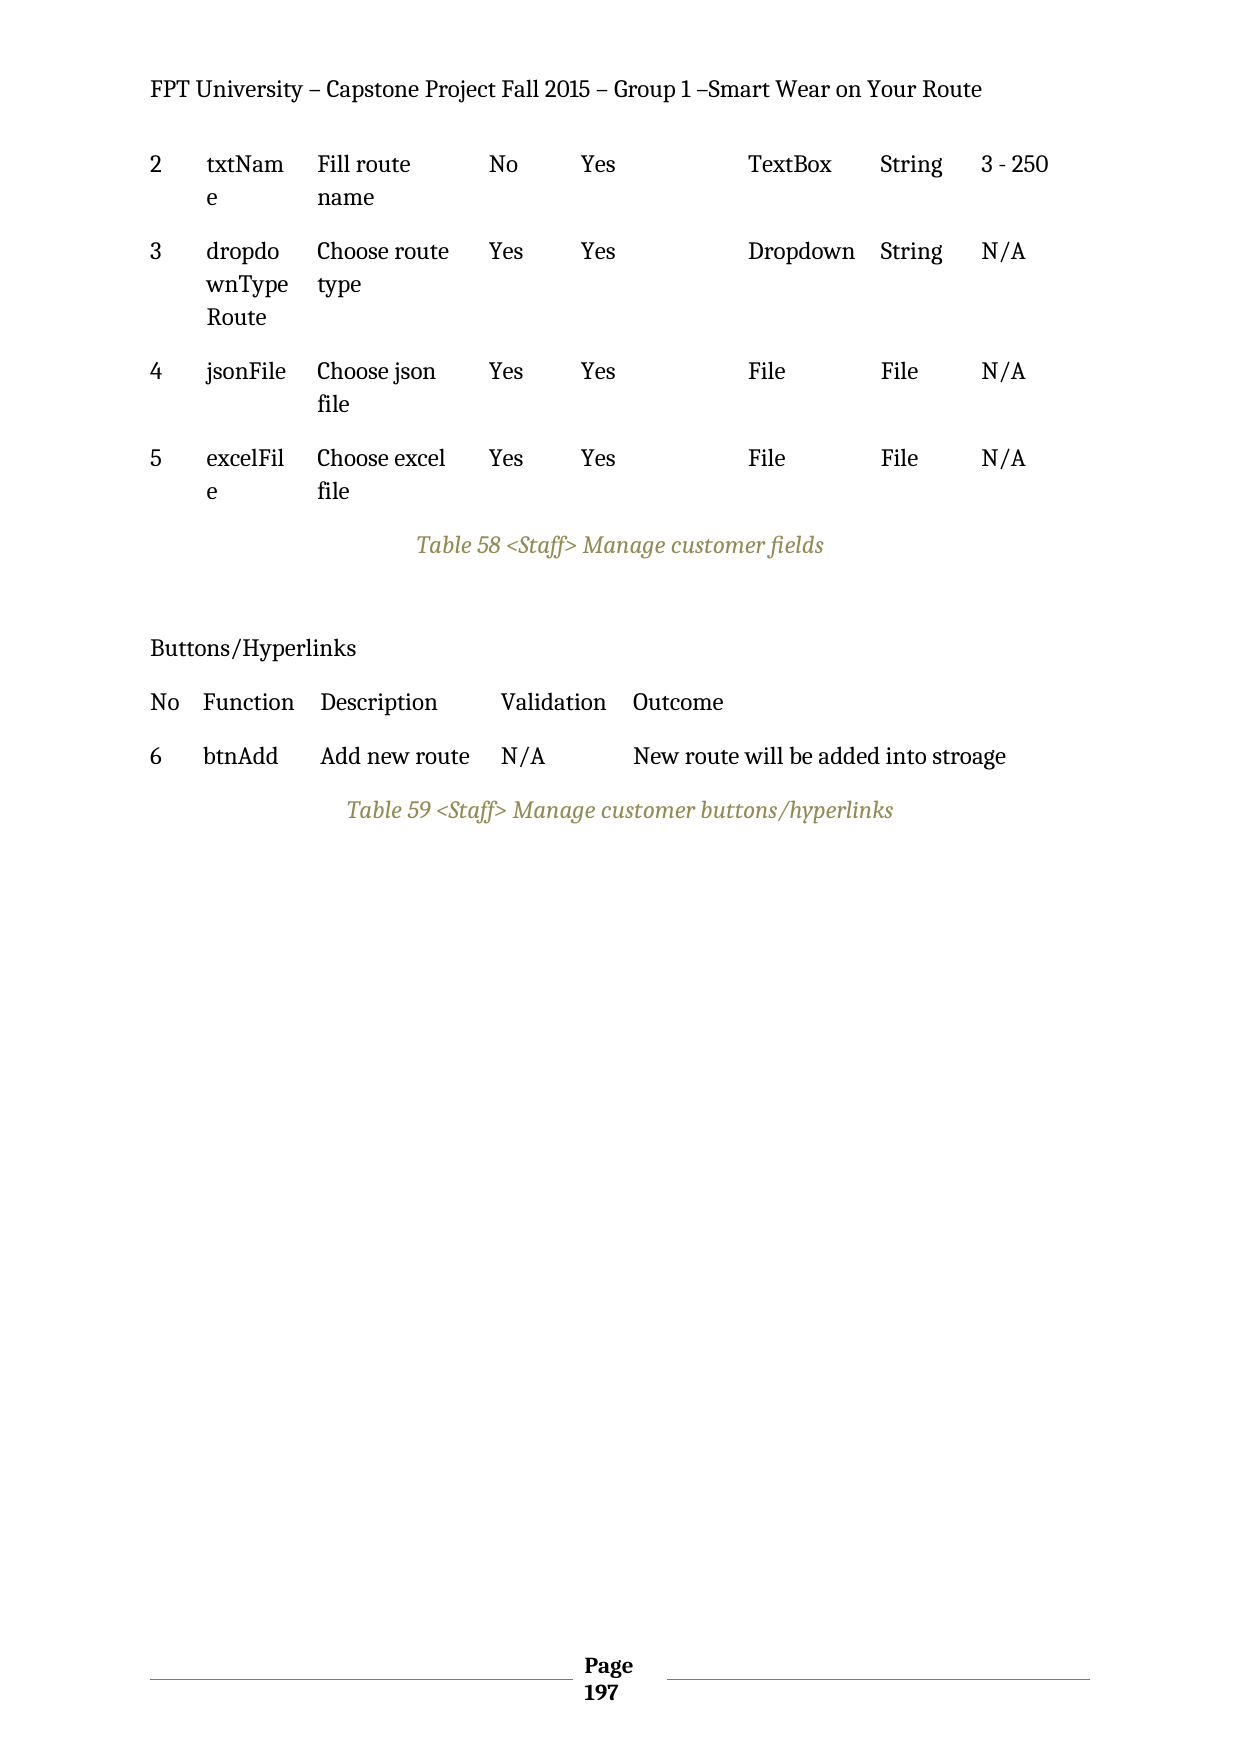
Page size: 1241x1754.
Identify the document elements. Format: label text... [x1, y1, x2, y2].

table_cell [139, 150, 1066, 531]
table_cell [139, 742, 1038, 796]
text Table <Staff> Manage customer fields [150, 531, 1090, 559]
text Table <Staff> Manage customer buttons/hyperlinks [150, 796, 1090, 824]
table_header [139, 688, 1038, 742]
text Buttons/Hyperlinks [150, 634, 1090, 663]
